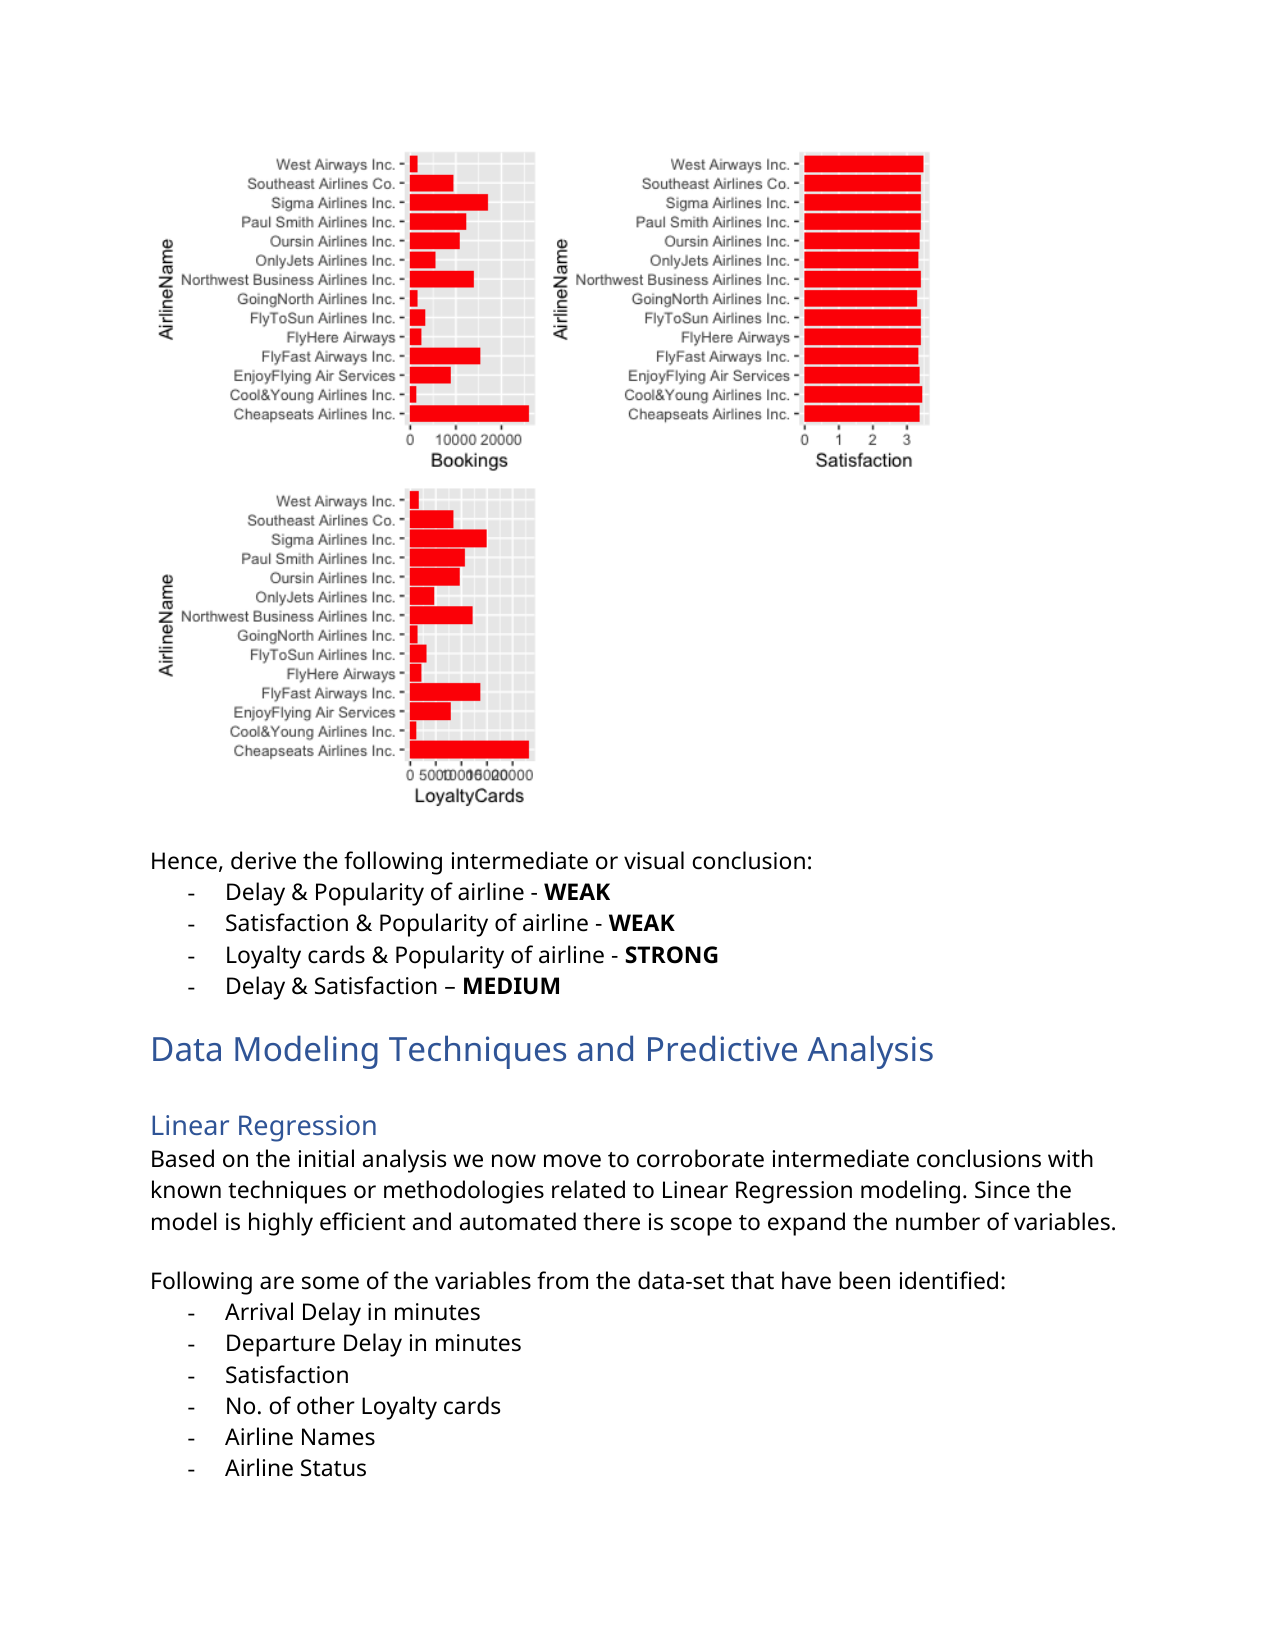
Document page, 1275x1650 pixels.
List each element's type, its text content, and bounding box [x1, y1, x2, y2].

text Hence, derive the following intermediate or visual conclusion: [150, 845, 1125, 876]
text Following are some of the variables from the data-set that have been identified: [150, 1265, 1125, 1296]
list Departure Delay in minutes [187, 1327, 1125, 1358]
picture [150, 143, 939, 815]
text Based on the initial analysis we now move to corroborate intermediate conclusions with known techniques or methodologies related to Linear Regression modeling. Since the model is highly efficient and automated there is scope to expand the number of variables. [150, 1143, 1125, 1237]
list Loyalty cards & Popularity of airline - STRONG [187, 938, 1125, 970]
list Satisfaction [187, 1358, 1125, 1390]
list Airline Status [187, 1452, 1125, 1483]
list Delay & Satisfaction – MEDIUM [187, 970, 1125, 1001]
list Airline Names [187, 1421, 1125, 1452]
list Arrival Delay in minutes [187, 1296, 1125, 1327]
subtitle Data Modeling Techniques and Predictive Analysis [150, 1026, 1125, 1071]
subtitle Linear Regression [150, 1106, 1125, 1143]
list Satisfaction & Popularity of airline - WEAK [187, 907, 1125, 938]
list No. of other Loyalty cards [187, 1390, 1125, 1421]
list Delay & Popularity of airline - WEAK [187, 876, 1125, 907]
